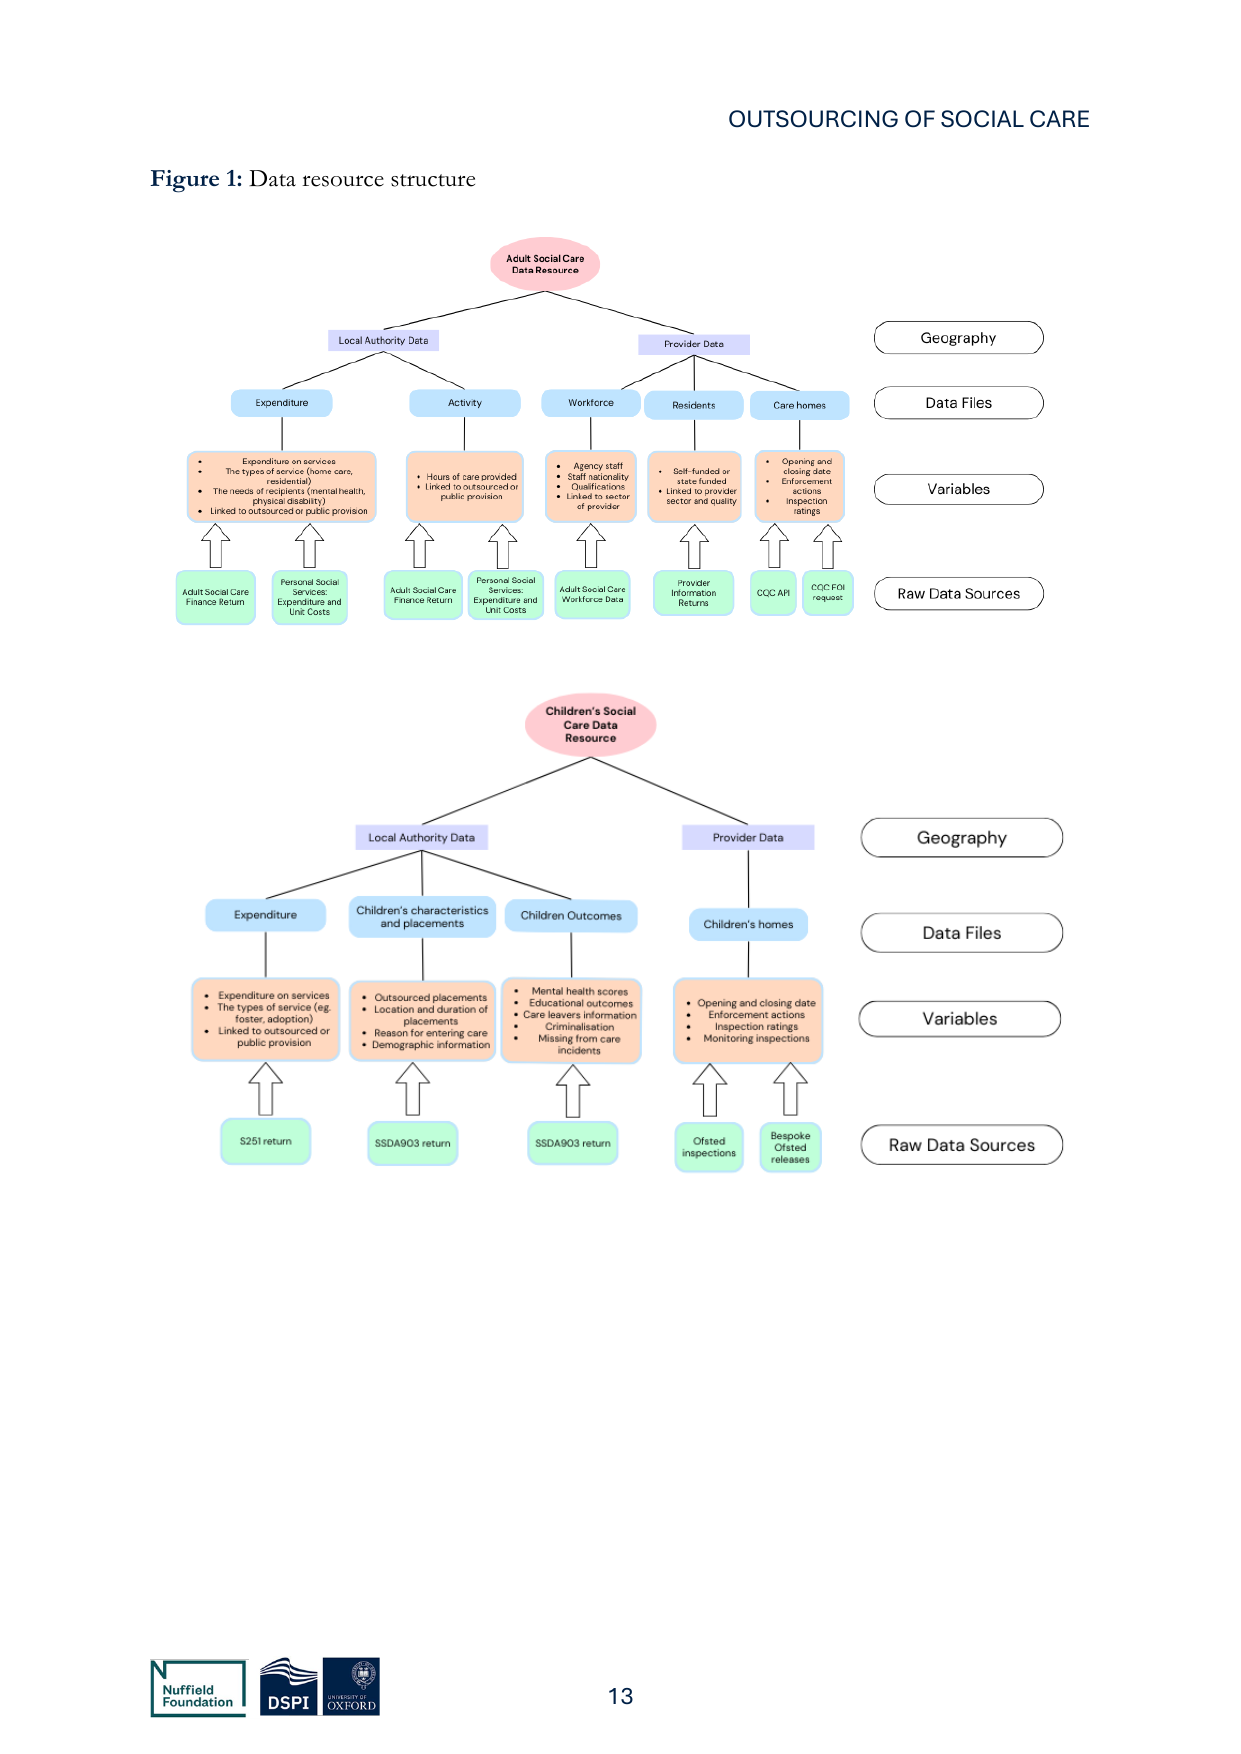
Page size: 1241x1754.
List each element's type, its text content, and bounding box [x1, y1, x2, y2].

text Figure 1: Data resource structure [150, 165, 1090, 193]
picture [150, 1656, 380, 1721]
picture [150, 218, 1091, 1196]
